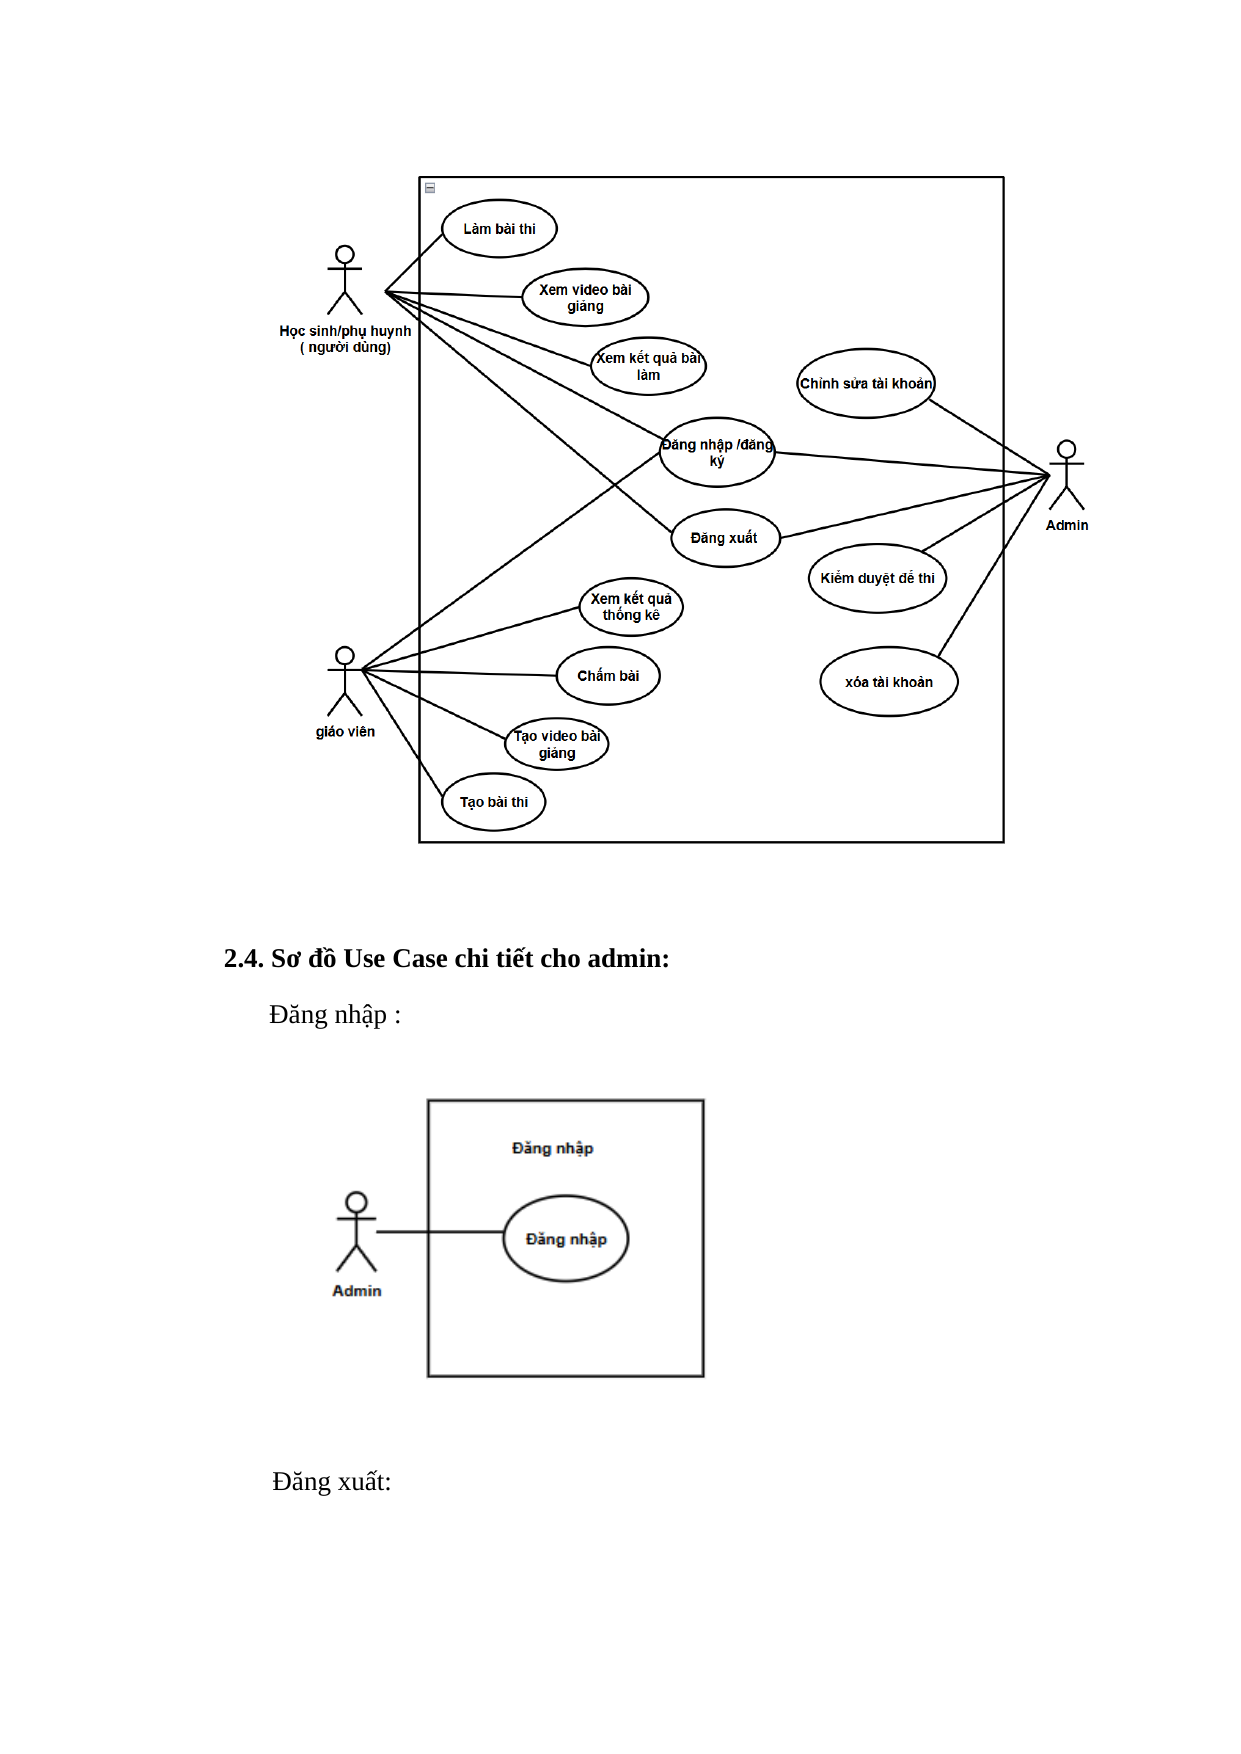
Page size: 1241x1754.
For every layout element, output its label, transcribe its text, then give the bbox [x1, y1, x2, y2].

picture [223, 150, 1164, 913]
subtitle 2.4. Sơ đồ Use Case chi tiết cho admin: [224, 942, 1153, 973]
picture [300, 1058, 797, 1436]
text Đăng nhập : [59, 998, 1153, 1029]
text Đăng xuất: [59, 1465, 1153, 1496]
